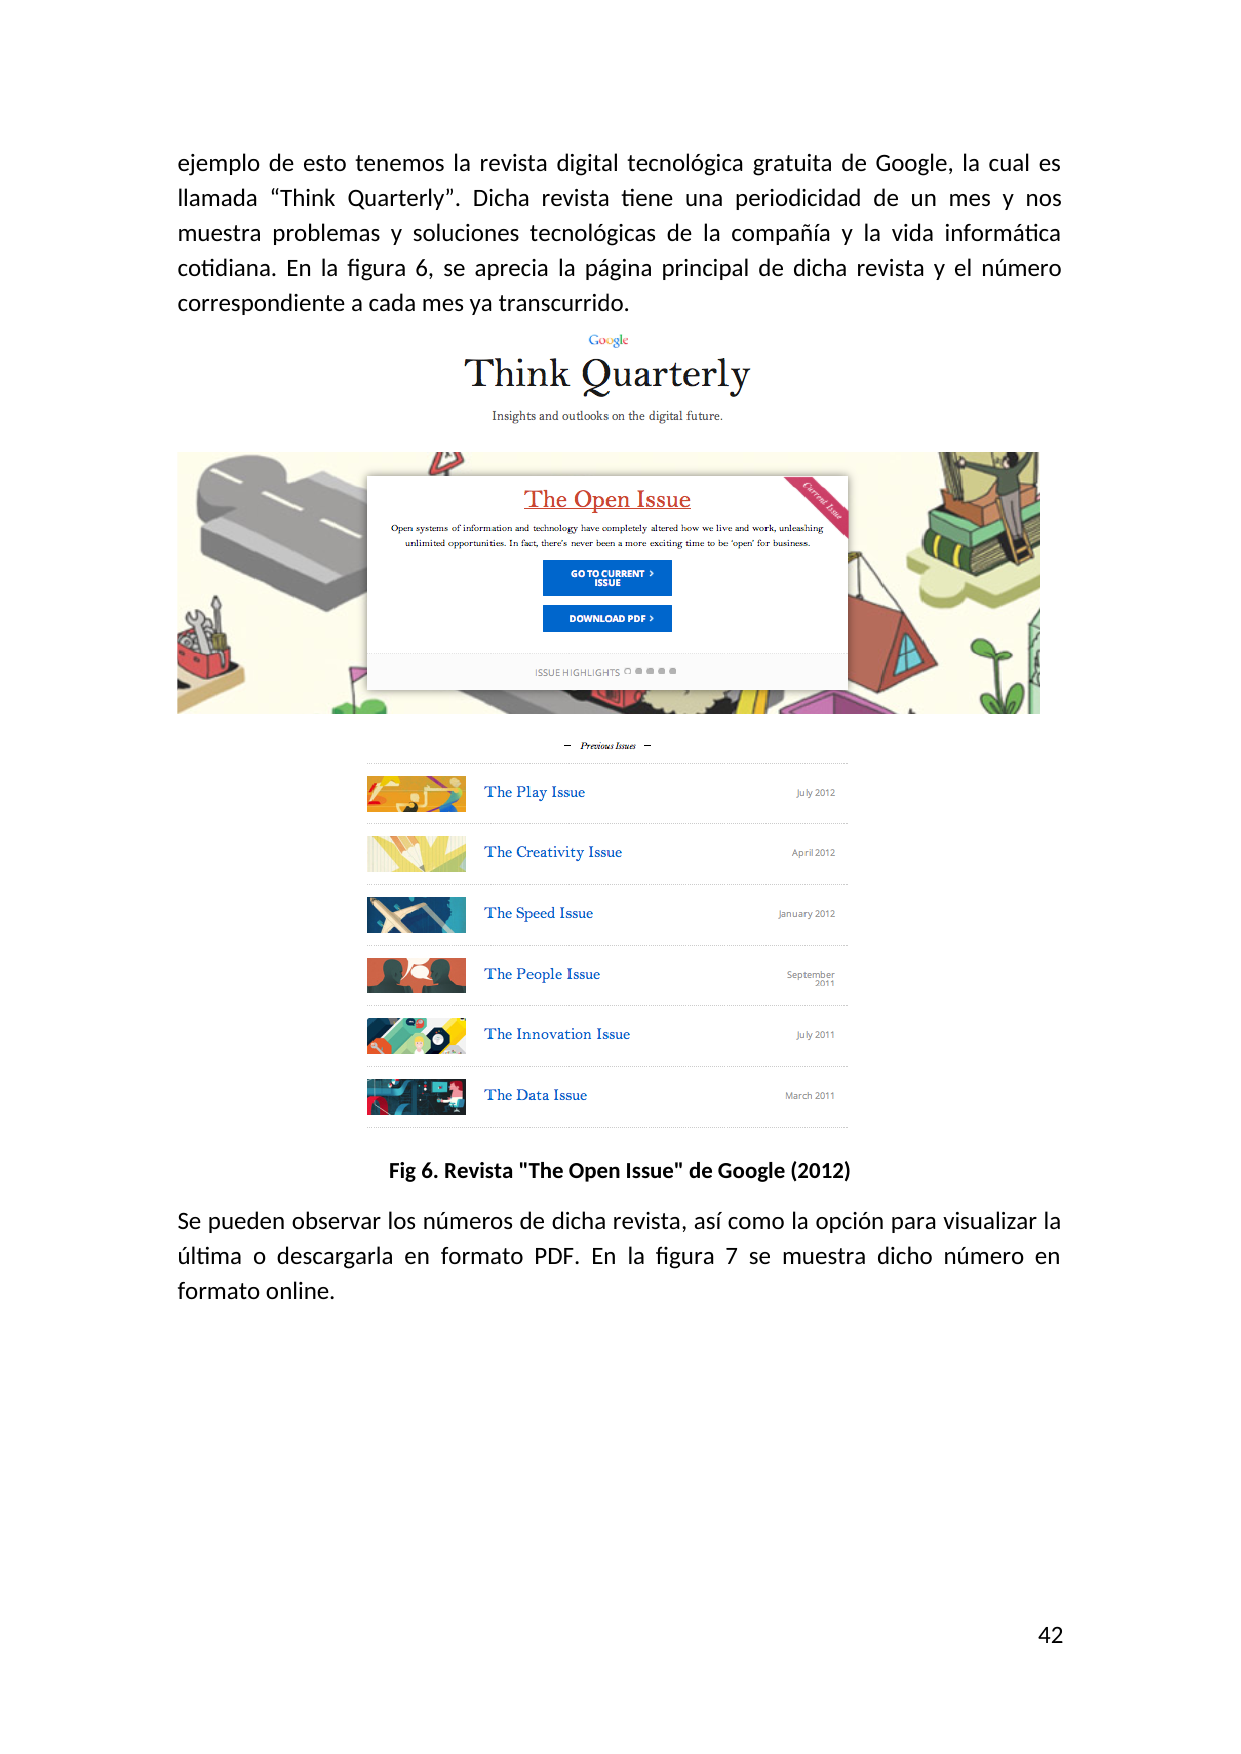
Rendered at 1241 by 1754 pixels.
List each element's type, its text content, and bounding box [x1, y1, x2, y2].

picture [177, 322, 1040, 1152]
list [177, 148, 1063, 318]
list Se pueden observar los números de dicha revista, así como la opción para visualizar la última o descargarla en formato PDF. En la figura 7 se muestra dicho número en formato online. [177, 1205, 1063, 1306]
